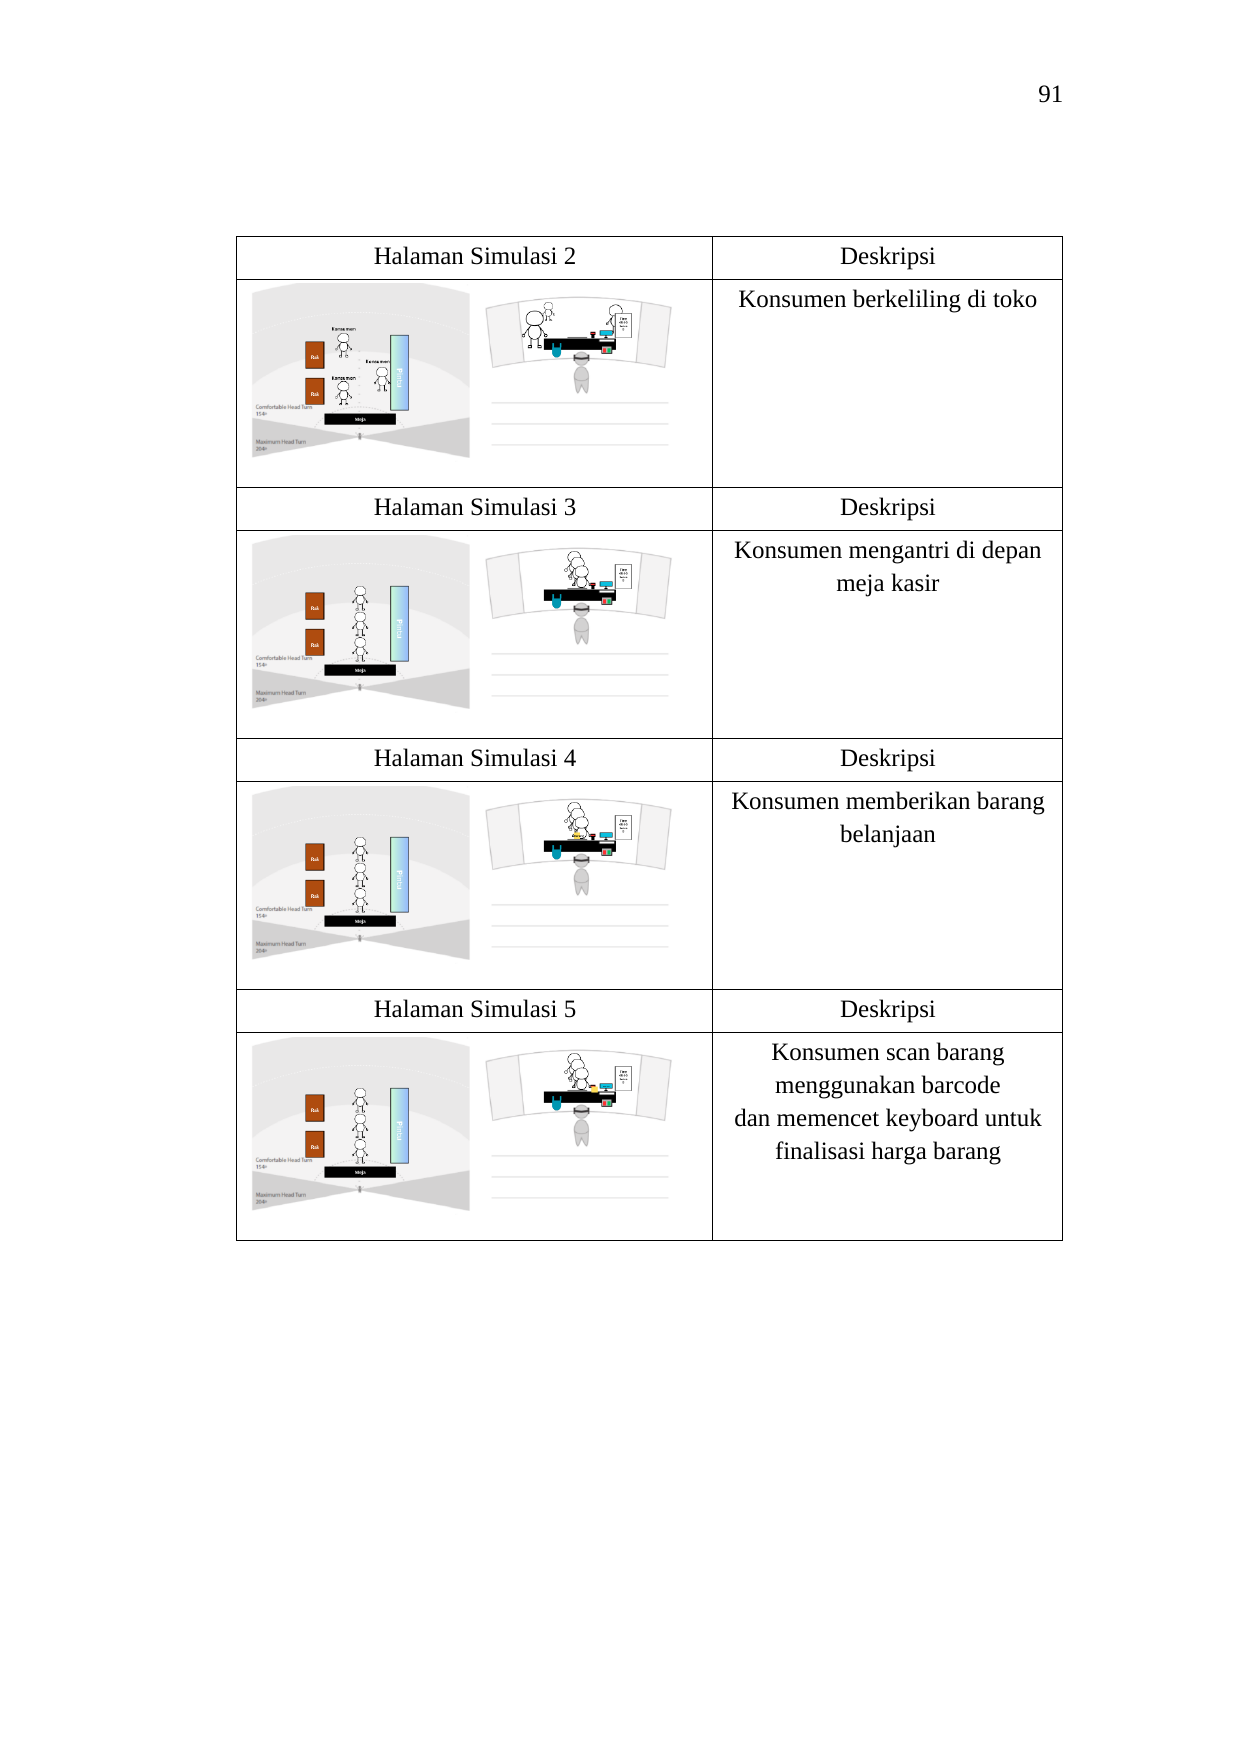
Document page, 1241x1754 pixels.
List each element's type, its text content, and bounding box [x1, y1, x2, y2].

picture [248, 535, 702, 730]
table_cell Konsumen memberikan barang belanjaan [713, 782, 1062, 989]
table_cell [237, 280, 712, 487]
table_cell Deskripsi [713, 739, 1062, 781]
table_cell Konsumen mengantri di depan meja kasir [713, 531, 1062, 738]
table_cell [237, 1033, 712, 1240]
picture [248, 1037, 702, 1232]
table_cell Konsumen scan barang menggunakan barcode dan memencet keyboard untuk finalisasi harga barang [713, 1033, 1062, 1240]
table_cell Deskripsi [713, 990, 1062, 1032]
table_cell [237, 531, 712, 738]
table_cell Halaman Simulasi 4 [237, 739, 712, 781]
picture [248, 283, 702, 479]
table_cell Deskripsi [713, 237, 1062, 279]
table_cell Konsumen berkeliling di toko [713, 280, 1062, 487]
table_cell Deskripsi [713, 488, 1062, 530]
table_cell Halaman Simulasi 5 [237, 990, 712, 1032]
table_cell [237, 782, 712, 989]
table_cell Halaman Simulasi 2 [237, 237, 712, 279]
picture [248, 786, 702, 981]
table_cell Halaman Simulasi 3 [237, 488, 712, 530]
